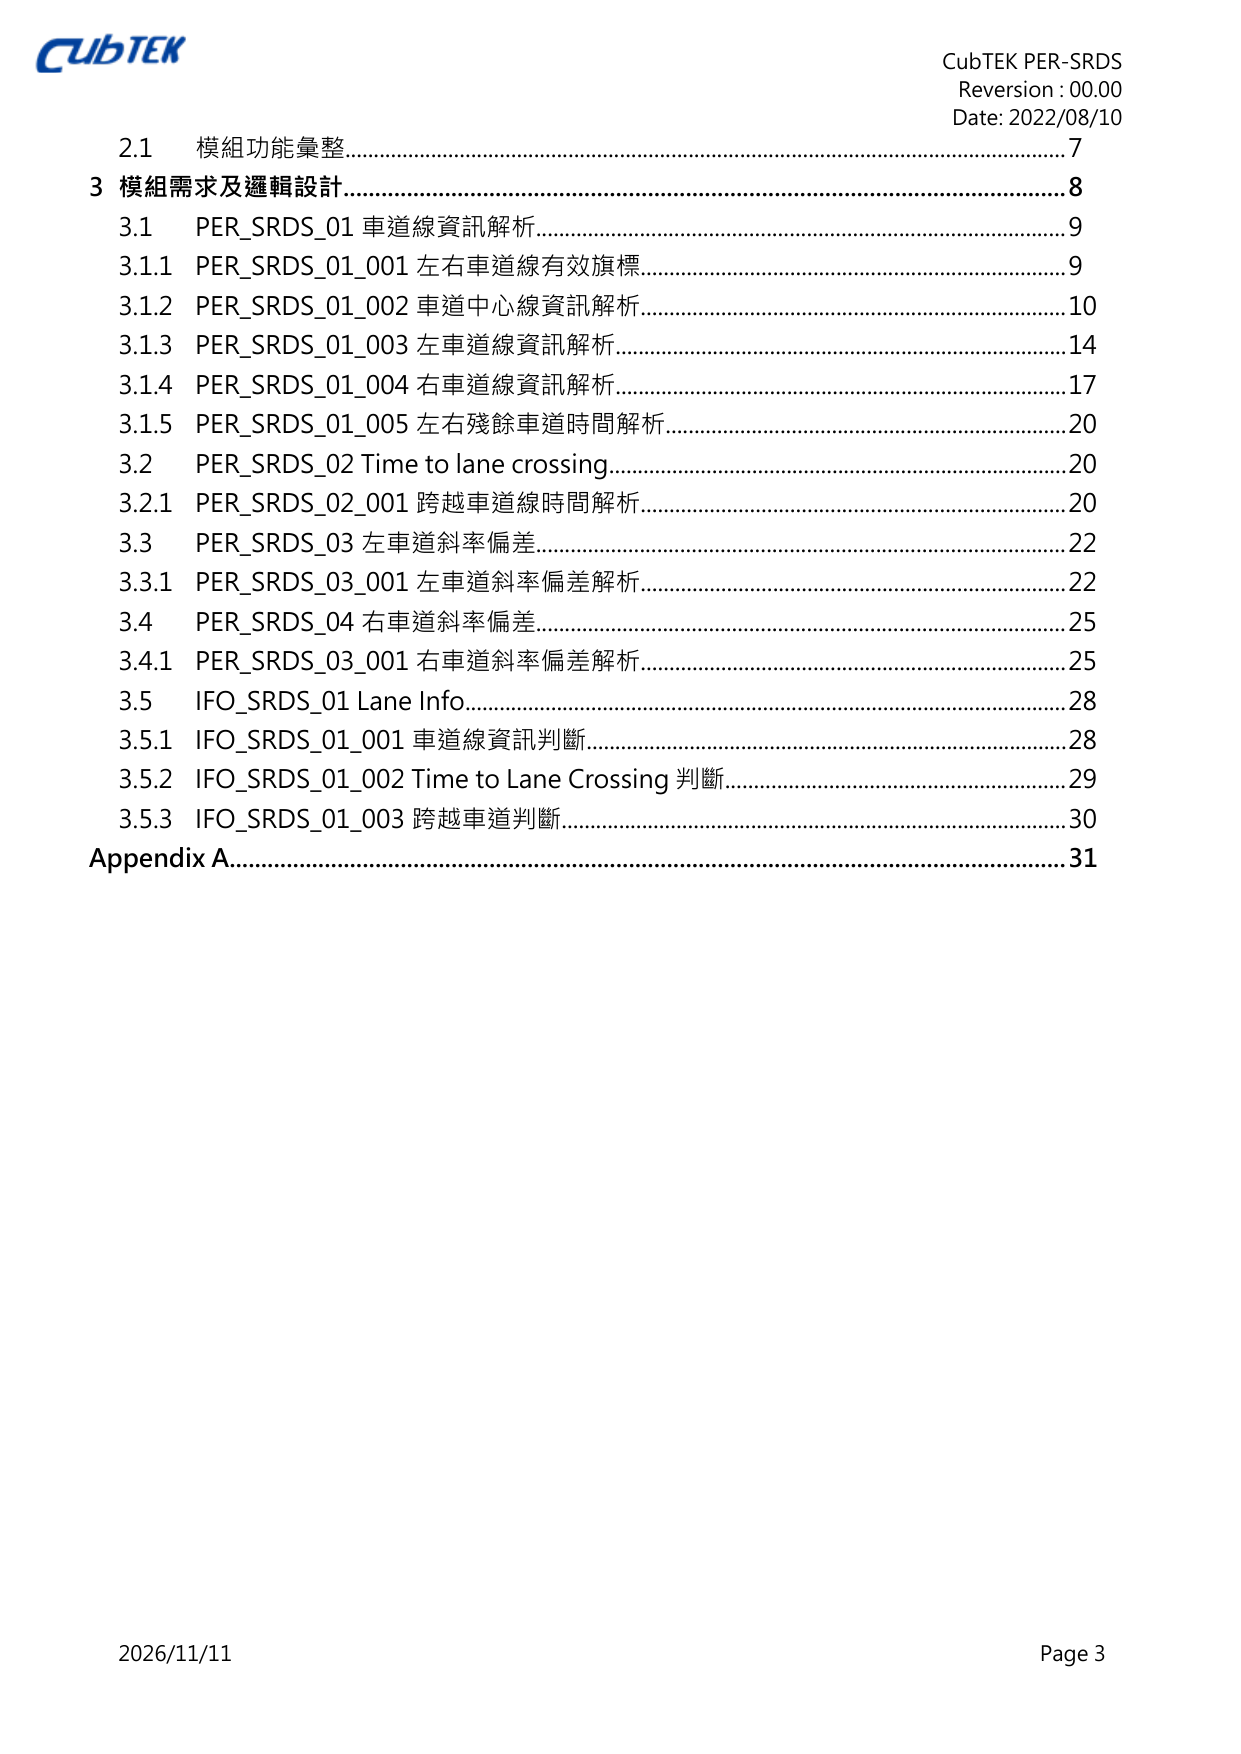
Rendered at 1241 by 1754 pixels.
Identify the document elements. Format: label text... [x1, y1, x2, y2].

text 3.2.1 PER_SRDS_02_001 跨越車道線時間解析 20 [118, 486, 1122, 519]
text Appendix A 31 [88, 841, 1122, 874]
text 3.5.1 IFO_SRDS_01_001 車道線資訊判斷 28 [118, 723, 1122, 756]
text 3.1.5 PER_SRDS_01_005 左右殘餘車道時間解析 20 [118, 407, 1122, 440]
text 3.5.3 IFO_SRDS_01_003 跨越車道判斷 30 [118, 802, 1122, 835]
text 3.1 PER_SRDS_01 車道線資訊解析 9 [118, 209, 1122, 243]
text 3.1.2 PER_SRDS_01_002 車道中心線資訊解析 10 [118, 288, 1122, 322]
text 3.4.1 PER_SRDS_03_001 右車道斜率偏差解析 25 [118, 644, 1122, 677]
text 3.3.1 PER_SRDS_03_001 左車道斜率偏差解析 22 [118, 565, 1122, 598]
picture [28, 25, 188, 71]
text 3.5 IFO_SRDS_01 Lane Info 28 [118, 683, 1122, 716]
text 3.1.4 PER_SRDS_01_004 右車道線資訊解析 17 [118, 367, 1122, 401]
text 3 模組需求及邏輯設計 8 [88, 170, 1122, 203]
text 2.1 模組功能彙整 7 [118, 130, 1122, 164]
text 3.2 PER_SRDS_02 Time to lane crossing 20 [118, 446, 1122, 479]
text 3.1.3 PER_SRDS_01_003 左車道線資訊解析 14 [118, 328, 1122, 361]
text 3.3 PER_SRDS_03 左車道斜率偏差 22 [118, 525, 1122, 558]
text 3.1.1 PER_SRDS_01_001 左右車道線有效旗標 9 [118, 249, 1122, 282]
text 3.4 PER_SRDS_04 右車道斜率偏差 25 [118, 604, 1122, 637]
text 3.5.2 IFO_SRDS_01_002 Time to Lane Crossing判斷 29 [118, 762, 1122, 795]
